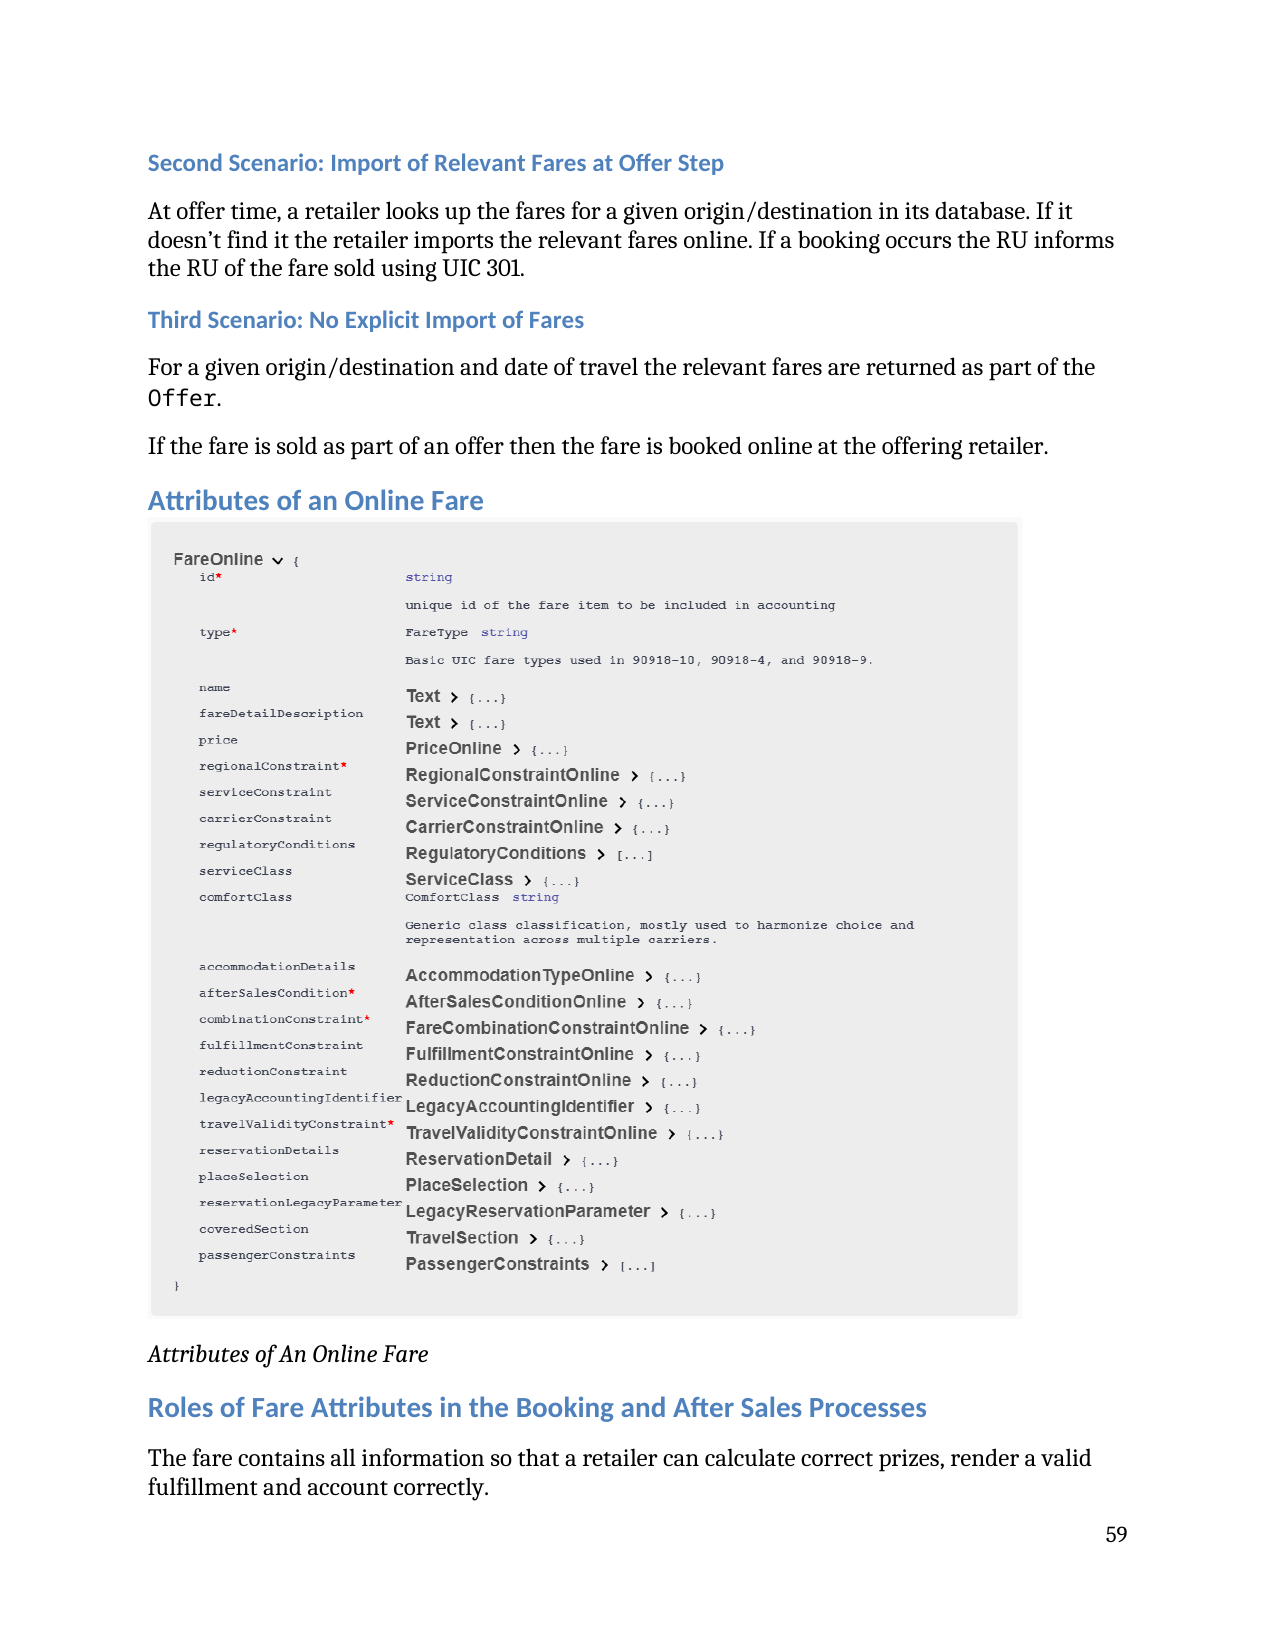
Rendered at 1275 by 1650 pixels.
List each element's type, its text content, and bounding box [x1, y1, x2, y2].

subtitle Third Scenario: No Explicit Import of Fares [148, 304, 1127, 334]
text Attributes of An Online Fare [148, 1340, 1127, 1368]
subtitle Roles of Fare Attributes in the Booking and After Sales Processes [148, 1389, 1127, 1425]
text At offer time, a retailer looks up the fares for a given origin/destination in its database. If it doesn’t find it the retailer imports the relevant fares online. If a booking occurs the RU informs the RU of the fare sold using UIC 301. [148, 197, 1127, 283]
subtitle Attributes of an Online Fare [148, 482, 1127, 517]
text For a given origin/destination and date of travel the relevant fares are returned as part of the Offer. [148, 353, 1127, 413]
text The fare contains all information so that a retailer can calculate correct prizes, render a valid fulfillment and account correctly. [148, 1444, 1127, 1501]
text If the fare is sold as part of an offer then the fare is booked online at the offering retailer. [148, 432, 1127, 461]
picture [147, 517, 1023, 1319]
subtitle Second Scenario: Import of Relevant Fares at Offer Step [148, 148, 1127, 178]
